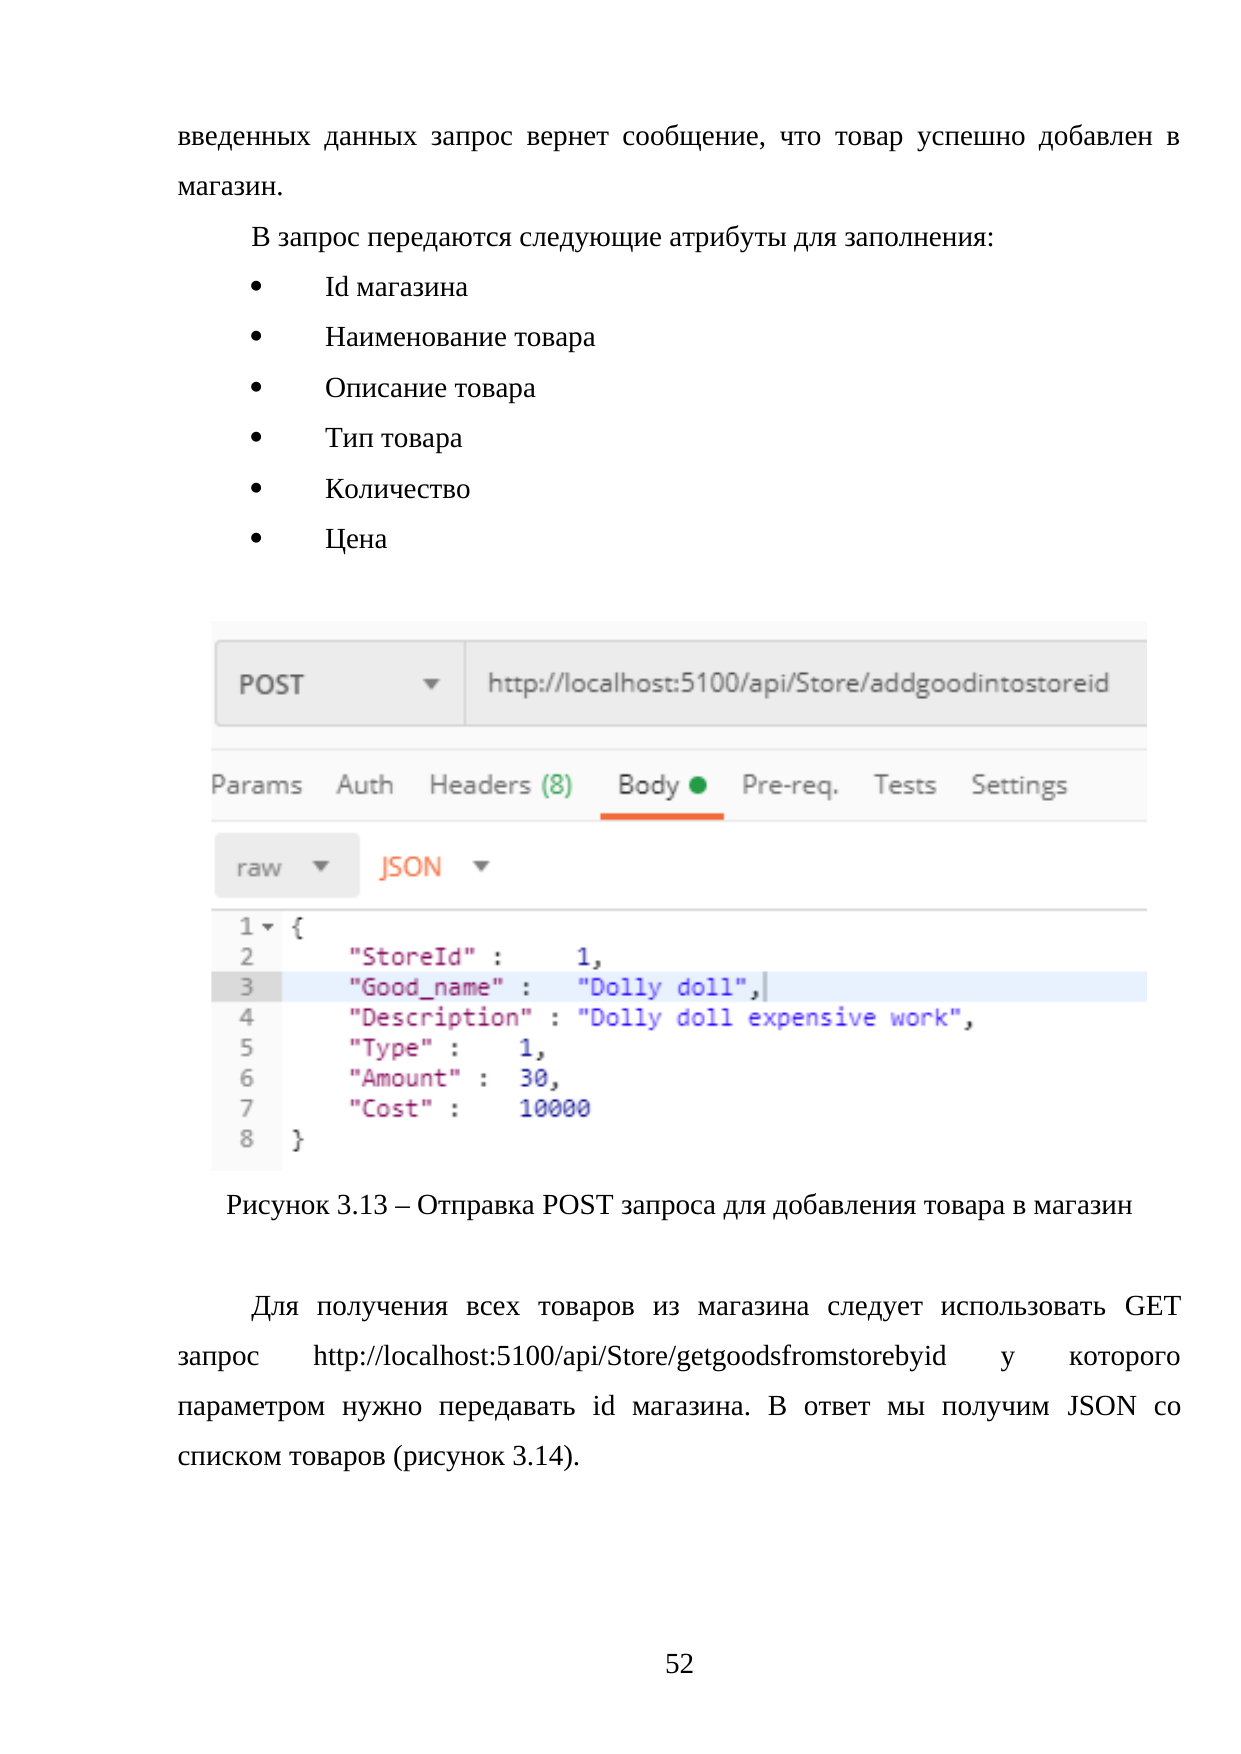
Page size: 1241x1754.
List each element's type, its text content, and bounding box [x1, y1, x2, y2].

list Описание товара [177, 370, 1181, 403]
list Тип товара [177, 420, 1181, 454]
list Количество [177, 471, 1181, 504]
list Цена [177, 521, 1181, 555]
list Наименование товара [177, 319, 1181, 353]
picture [211, 621, 1147, 1171]
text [177, 118, 1181, 202]
list Id магазина [177, 269, 1181, 303]
text Рисунок 3.13 – Отправка POST запроса для добавления товара в магазин [177, 1187, 1181, 1221]
text Для получения всех товаров из магазина следует использовать GET запрос http://localhost:5100/api/Store/getgoodsfromstorebyid у которого параметром нужно передавать id магазина. В ответ мы получим JSON со списком товаров (рисунок 3.14). [177, 1288, 1181, 1472]
text В запрос передаются следующие атрибуты для заполнения: [177, 219, 1181, 252]
